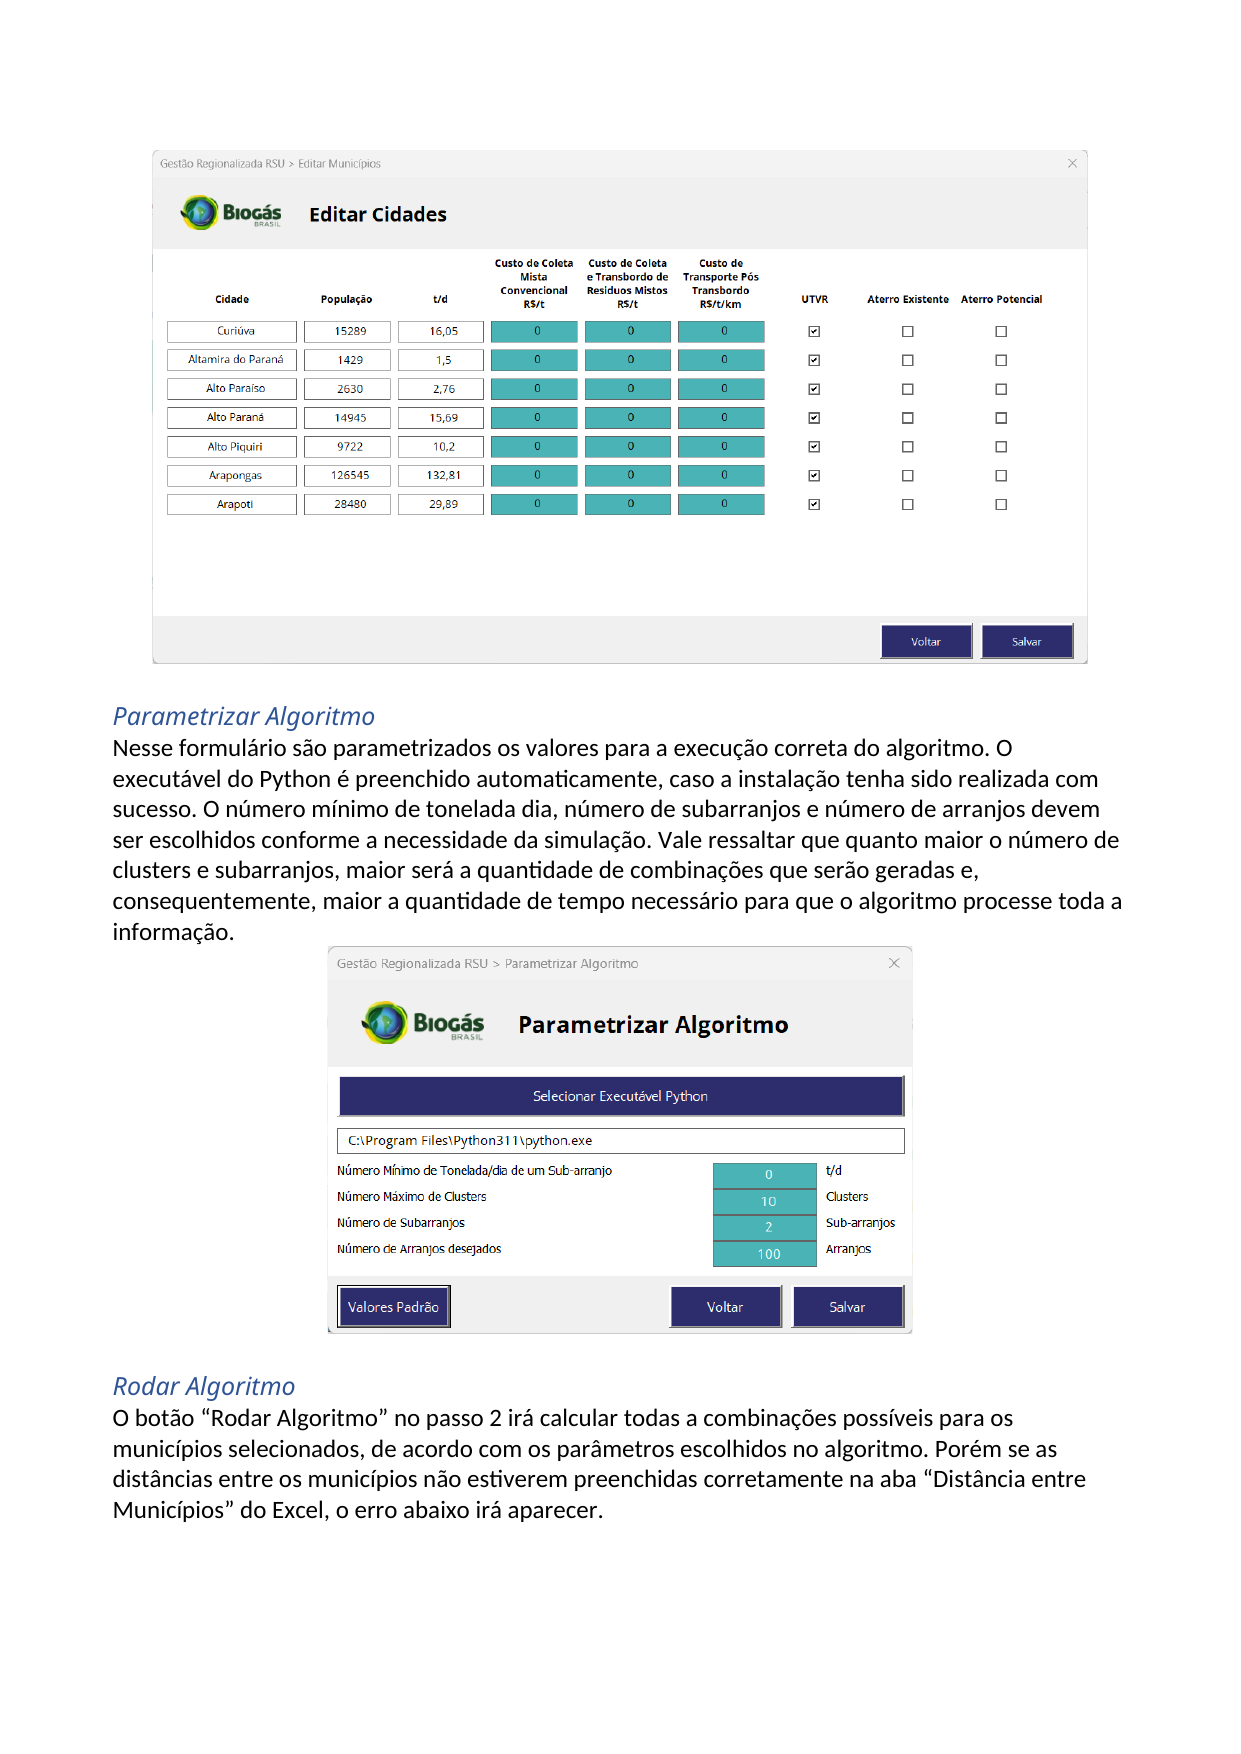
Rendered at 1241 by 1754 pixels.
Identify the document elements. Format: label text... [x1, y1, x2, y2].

subtitle Rodar Algoritmo [112, 1368, 1128, 1403]
subtitle Parametrizar Algoritmo [112, 698, 1128, 733]
picture [152, 150, 1088, 664]
text O botão “Rodar Algoritmo” no passo 2 irá calcular todas a combinações possíveis para os municípios selecionados, de acordo com os parâmetros escolhidos no algoritmo. Porém se as distâncias entre os municípios não estiverem preenchidas corretamente na aba “Distância entre Municípios” do Excel, o erro abaixo irá aparecer. [112, 1403, 1128, 1525]
text Nesse formulário são parametrizados os valores para a execução correta do algoritmo. O executável do Python é preenchido automaticamente, caso a instalação tenha sido realizada com sucesso. O número mínimo de tonelada dia, número de subarranjos e número de arranjos devem ser escolhidos conforme a necessidade da simulação. Vale ressaltar que quanto maior o número de clusters e subarranjos, maior será a quantidade de combinações que serão geradas e, consequentemente, maior a quantidade de tempo necessário para que o algoritmo processe toda a informação. [112, 733, 1128, 946]
picture [327, 946, 913, 1334]
